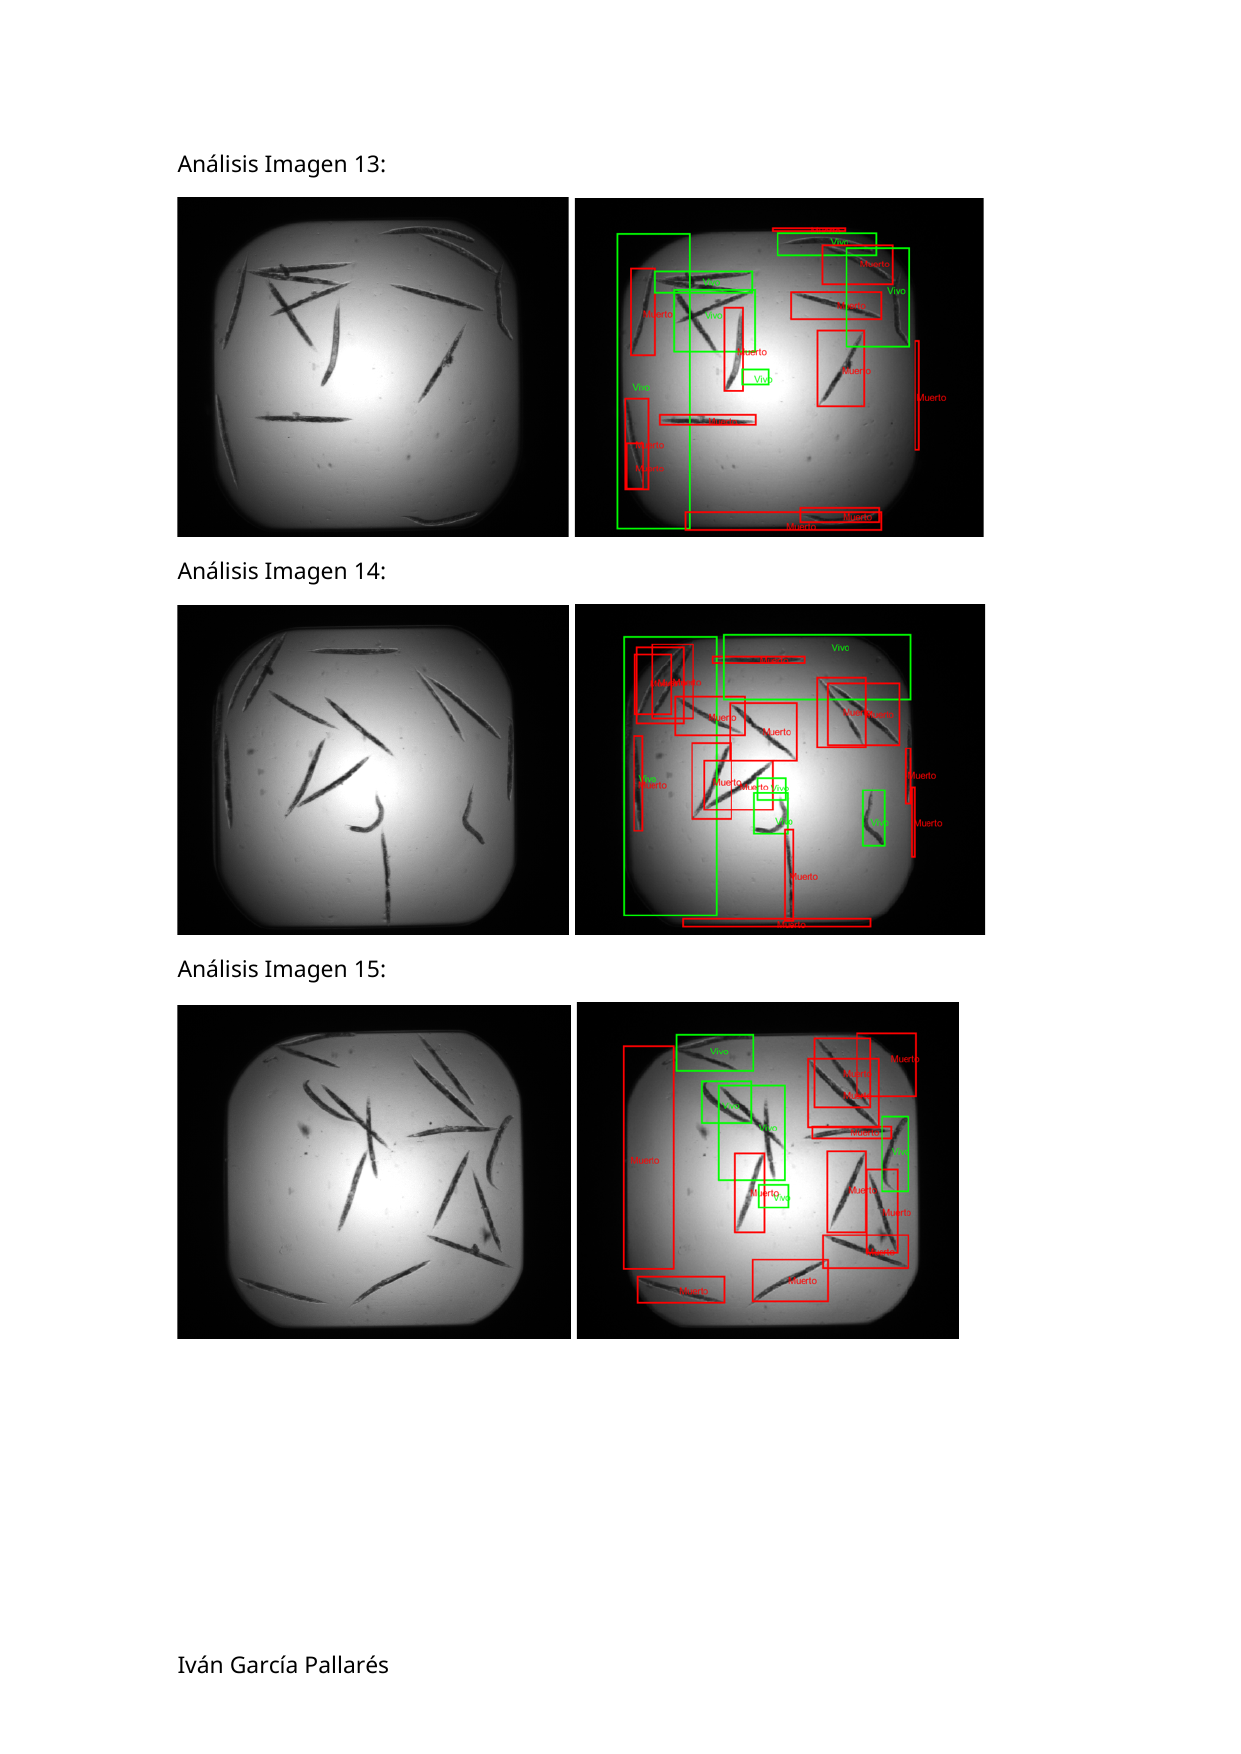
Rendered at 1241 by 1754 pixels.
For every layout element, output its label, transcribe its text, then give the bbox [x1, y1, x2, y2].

picture [177, 605, 569, 935]
picture [177, 197, 569, 537]
text Análisis Imagen 13: [177, 148, 1063, 179]
picture [177, 1005, 571, 1339]
picture [575, 604, 986, 935]
text Análisis Imagen 14: [177, 554, 1063, 586]
picture [576, 1002, 959, 1339]
picture [574, 198, 984, 537]
text Análisis Imagen 15: [177, 953, 1063, 984]
